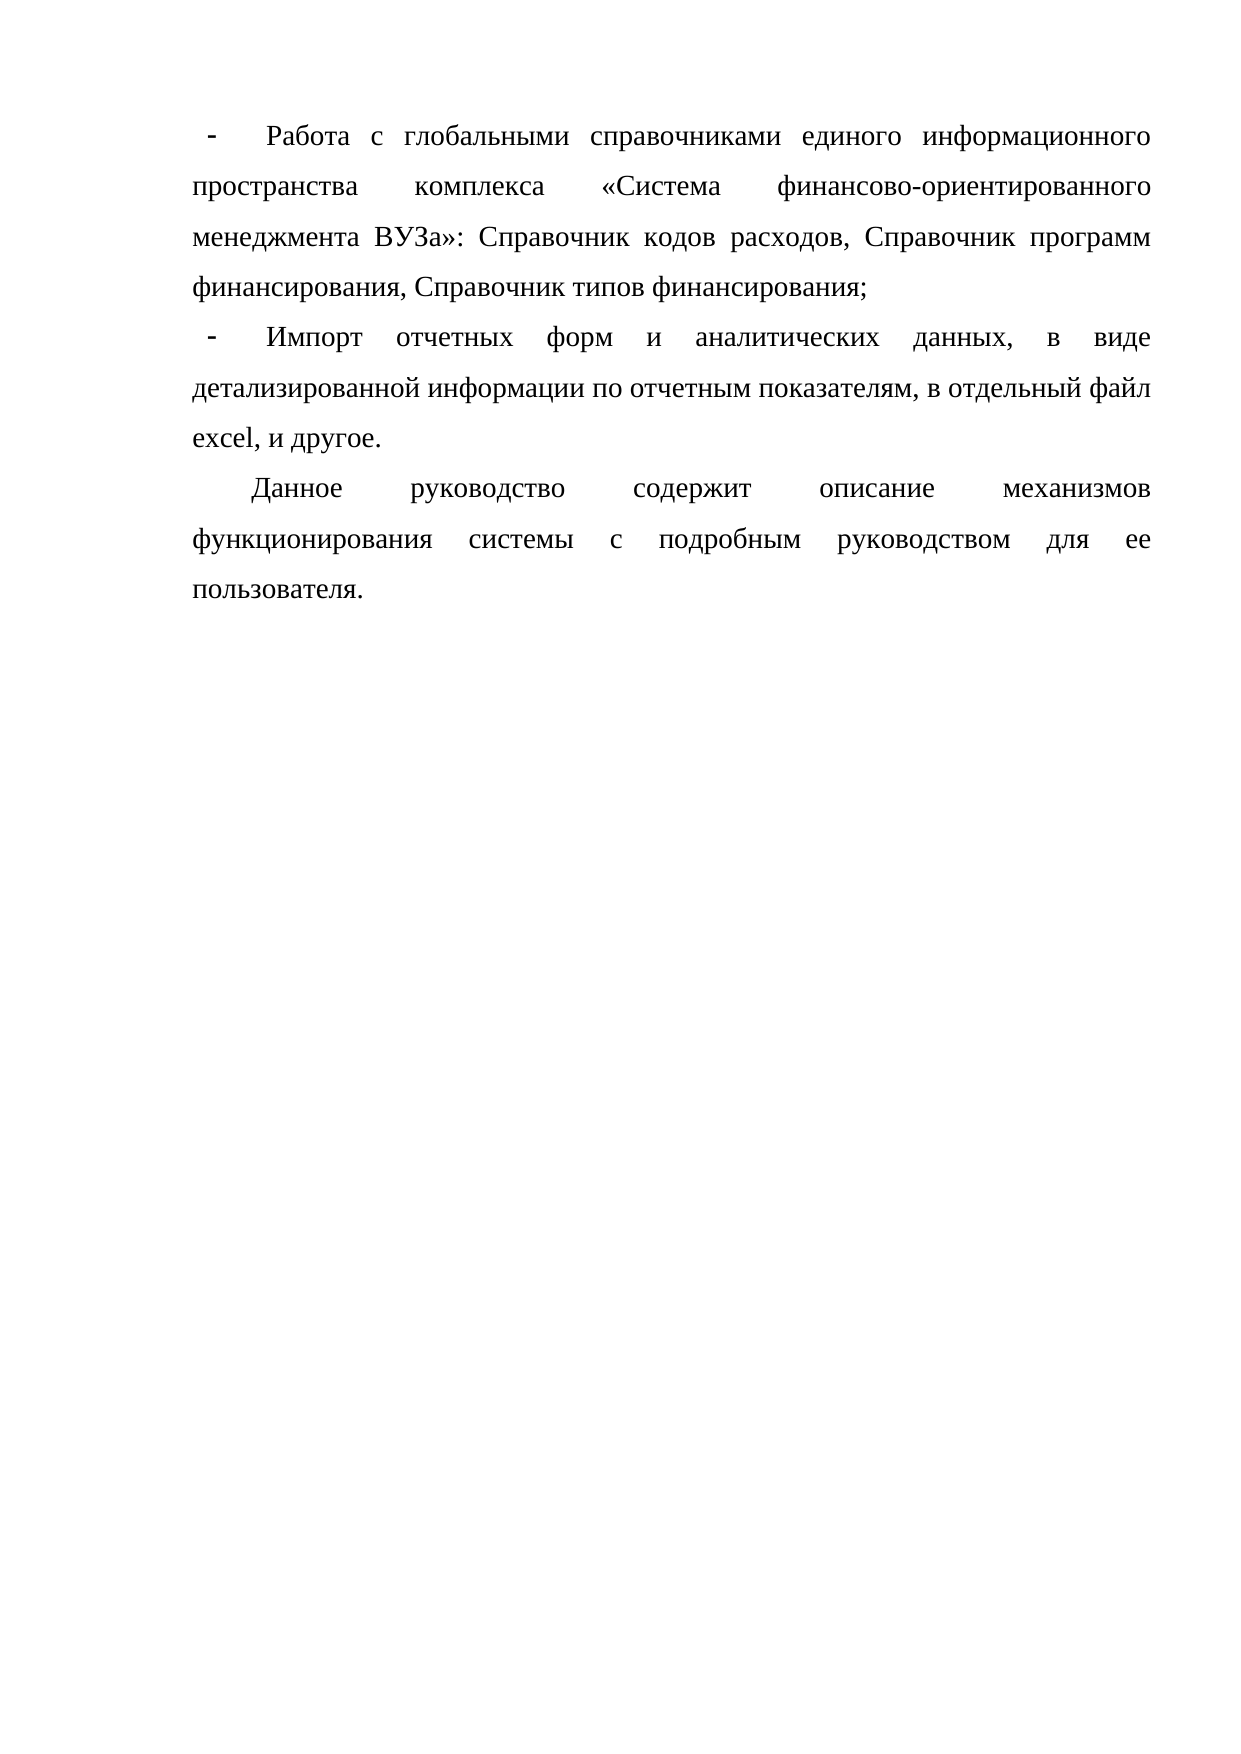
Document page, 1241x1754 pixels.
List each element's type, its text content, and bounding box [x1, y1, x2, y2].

list Данное руководство содержит описание механизмов функционирования системы с подробным руководством для ее пользователя. [192, 471, 1152, 605]
list Импорт отчетных форм и аналитических данных, в виде детализированной информации по отчетным показателям, в отдельный файл excel, и другое. [192, 319, 1152, 454]
list Работа с глобальными справочниками единого информационного пространства комплекса «Система финансово-ориентированного менеджмента ВУЗа»: Справочник кодов расходов, Справочник программ финансирования, Справочник типов финансирования; [192, 118, 1152, 303]
